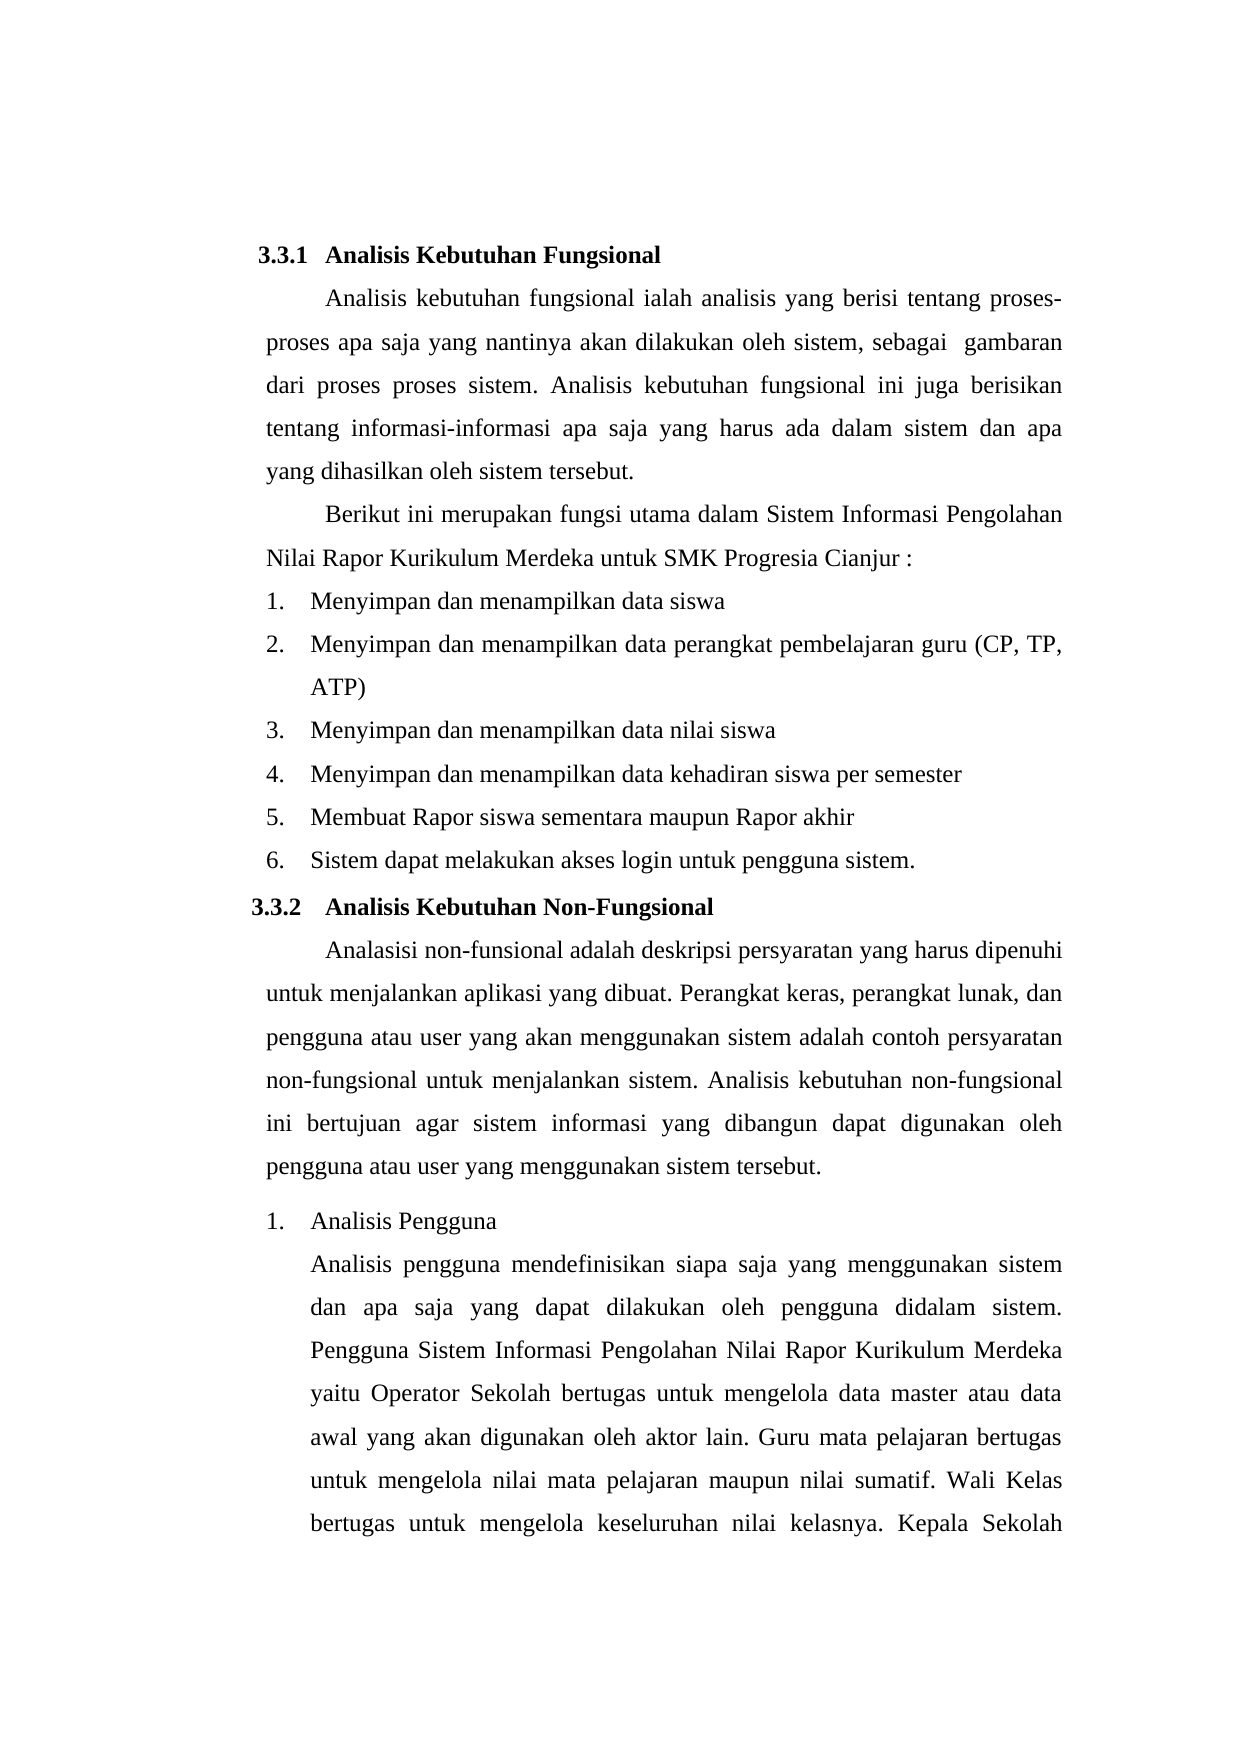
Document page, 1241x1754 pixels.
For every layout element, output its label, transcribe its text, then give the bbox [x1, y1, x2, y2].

text Analasisi non-funsional adalah deskripsi persyaratan yang harus dipenuhi untuk menjalankan aplikasi yang dibuat. Perangkat keras, perangkat lunak, dan pengguna atau user yang akan menggunakan sistem adalah contoh persyaratan non-fungsional untuk menjalankan sistem. Analisis kebutuhan non-fungsional ini bertujuan agar sistem informasi yang dibangun dapat digunakan oleh pengguna atau user yang menggunakan sistem tersebut. [266, 935, 1063, 1180]
list Analisis Pengguna [266, 1206, 1063, 1235]
list Membuat Rapor siswa sementara maupun Rapor akhir [266, 802, 1063, 831]
list Menyimpan dan menampilkan data nilai siswa [266, 716, 1063, 744]
text Analisis kebutuhan fungsional ialah analisis yang berisi tentang proses-proses apa saja yang nantinya akan dilakukan oleh sistem, sebagai gambaran dari proses proses sistem. Analisis kebutuhan fungsional ini juga berisikan tentang informasi-informasi apa saja yang harus ada dalam sistem dan apa yang dihasilkan oleh sistem tersebut. [266, 283, 1063, 485]
subtitle Analisis Kebutuhan Fungsional [258, 240, 1063, 269]
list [310, 1249, 1063, 1537]
list Menyimpan dan menampilkan data siswa [266, 586, 1063, 615]
subtitle Analisis Kebutuhan Non-Fungsional [251, 892, 1063, 921]
text Berikut ini merupakan fungsi utama dalam Sistem Informasi Pengolahan Nilai Rapor Kurikulum Merdeka untuk SMK Progresia Cianjur : [266, 499, 1063, 571]
list Menyimpan dan menampilkan data kehadiran siswa per semester [266, 759, 1063, 787]
list Sistem dapat melakukan akses login untuk pengguna sistem. [266, 845, 1063, 874]
list Menyimpan dan menampilkan data perangkat pembelajaran guru (CP, TP, ATP) [266, 629, 1063, 701]
